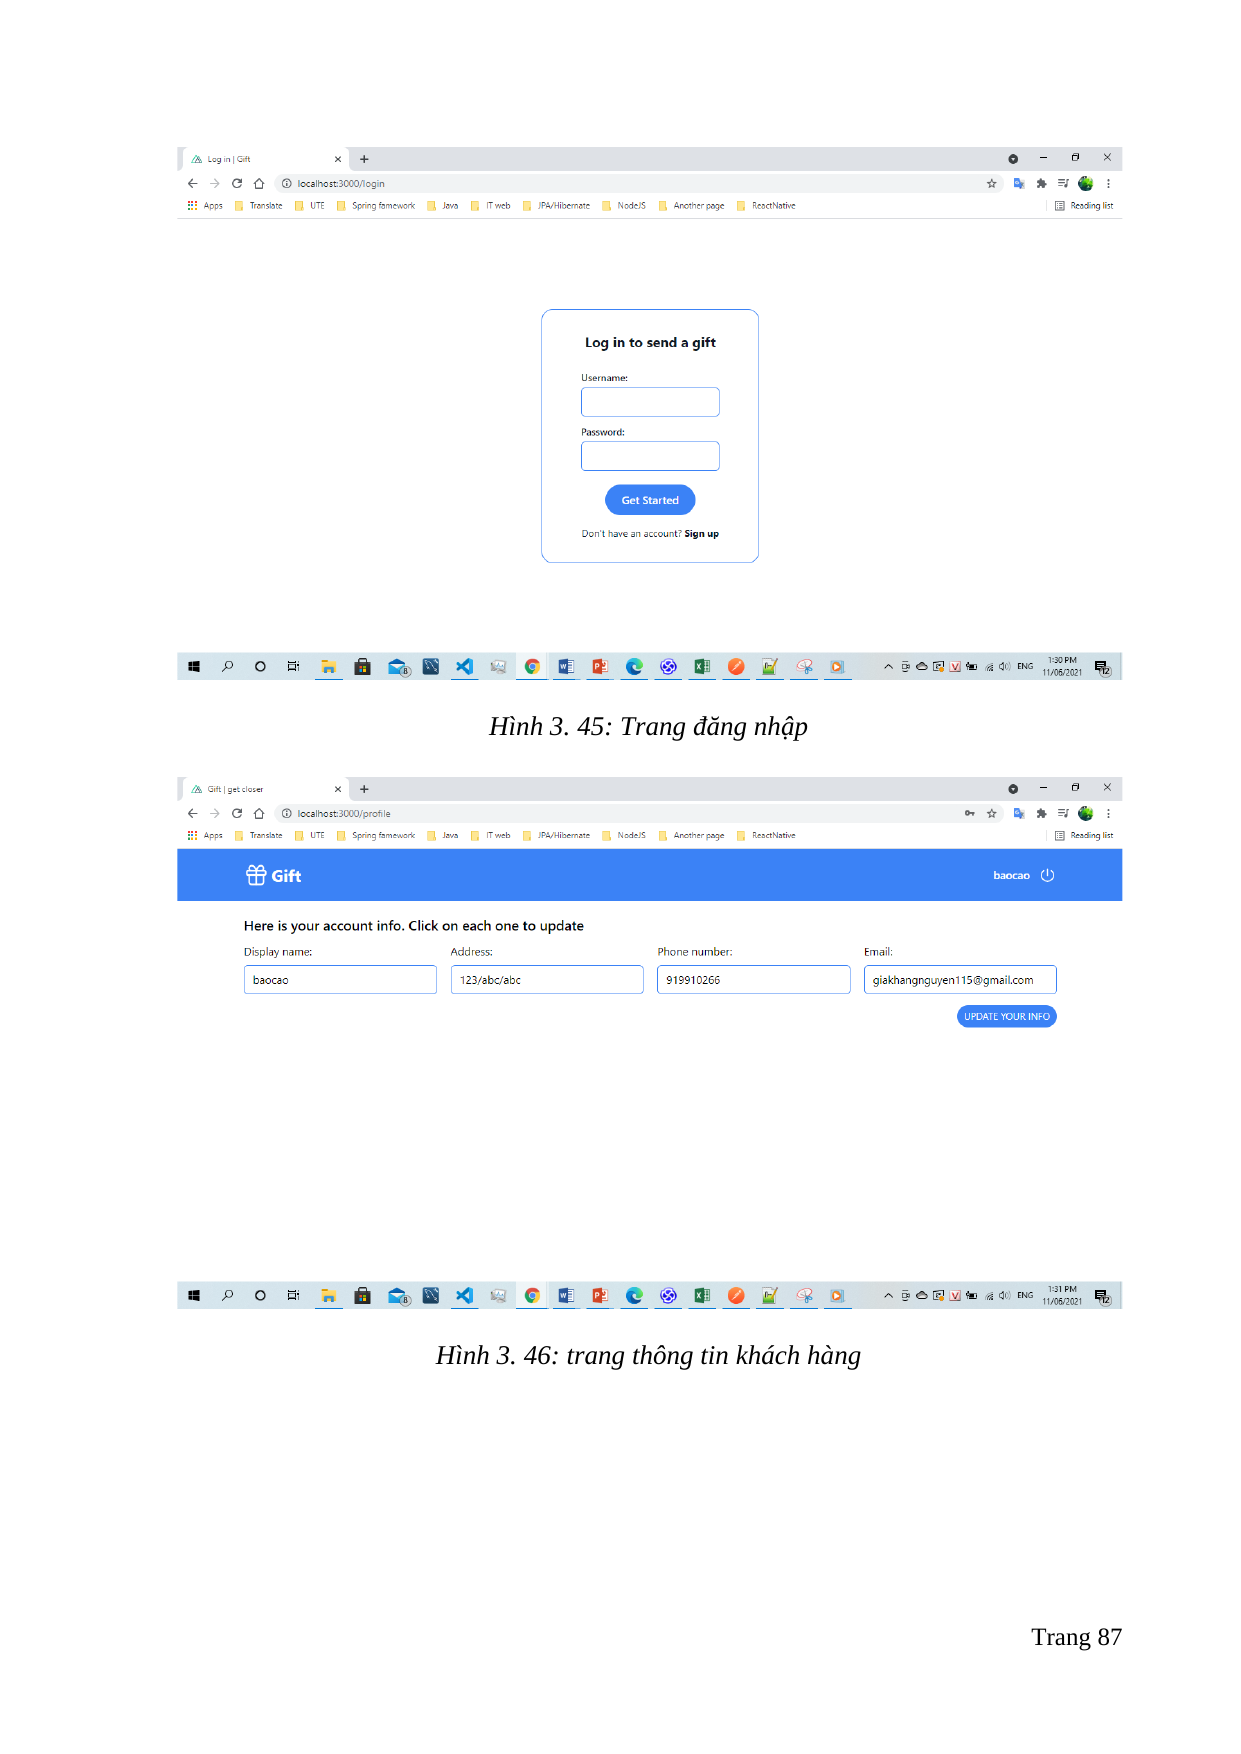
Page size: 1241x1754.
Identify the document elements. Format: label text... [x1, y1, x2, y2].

text Hình 3. 45: Trang đăng nhập [177, 710, 1122, 741]
text Hình 3. 46: trang thông tin khách hàng [177, 1339, 1122, 1371]
picture [177, 147, 1123, 680]
picture [177, 777, 1123, 1309]
